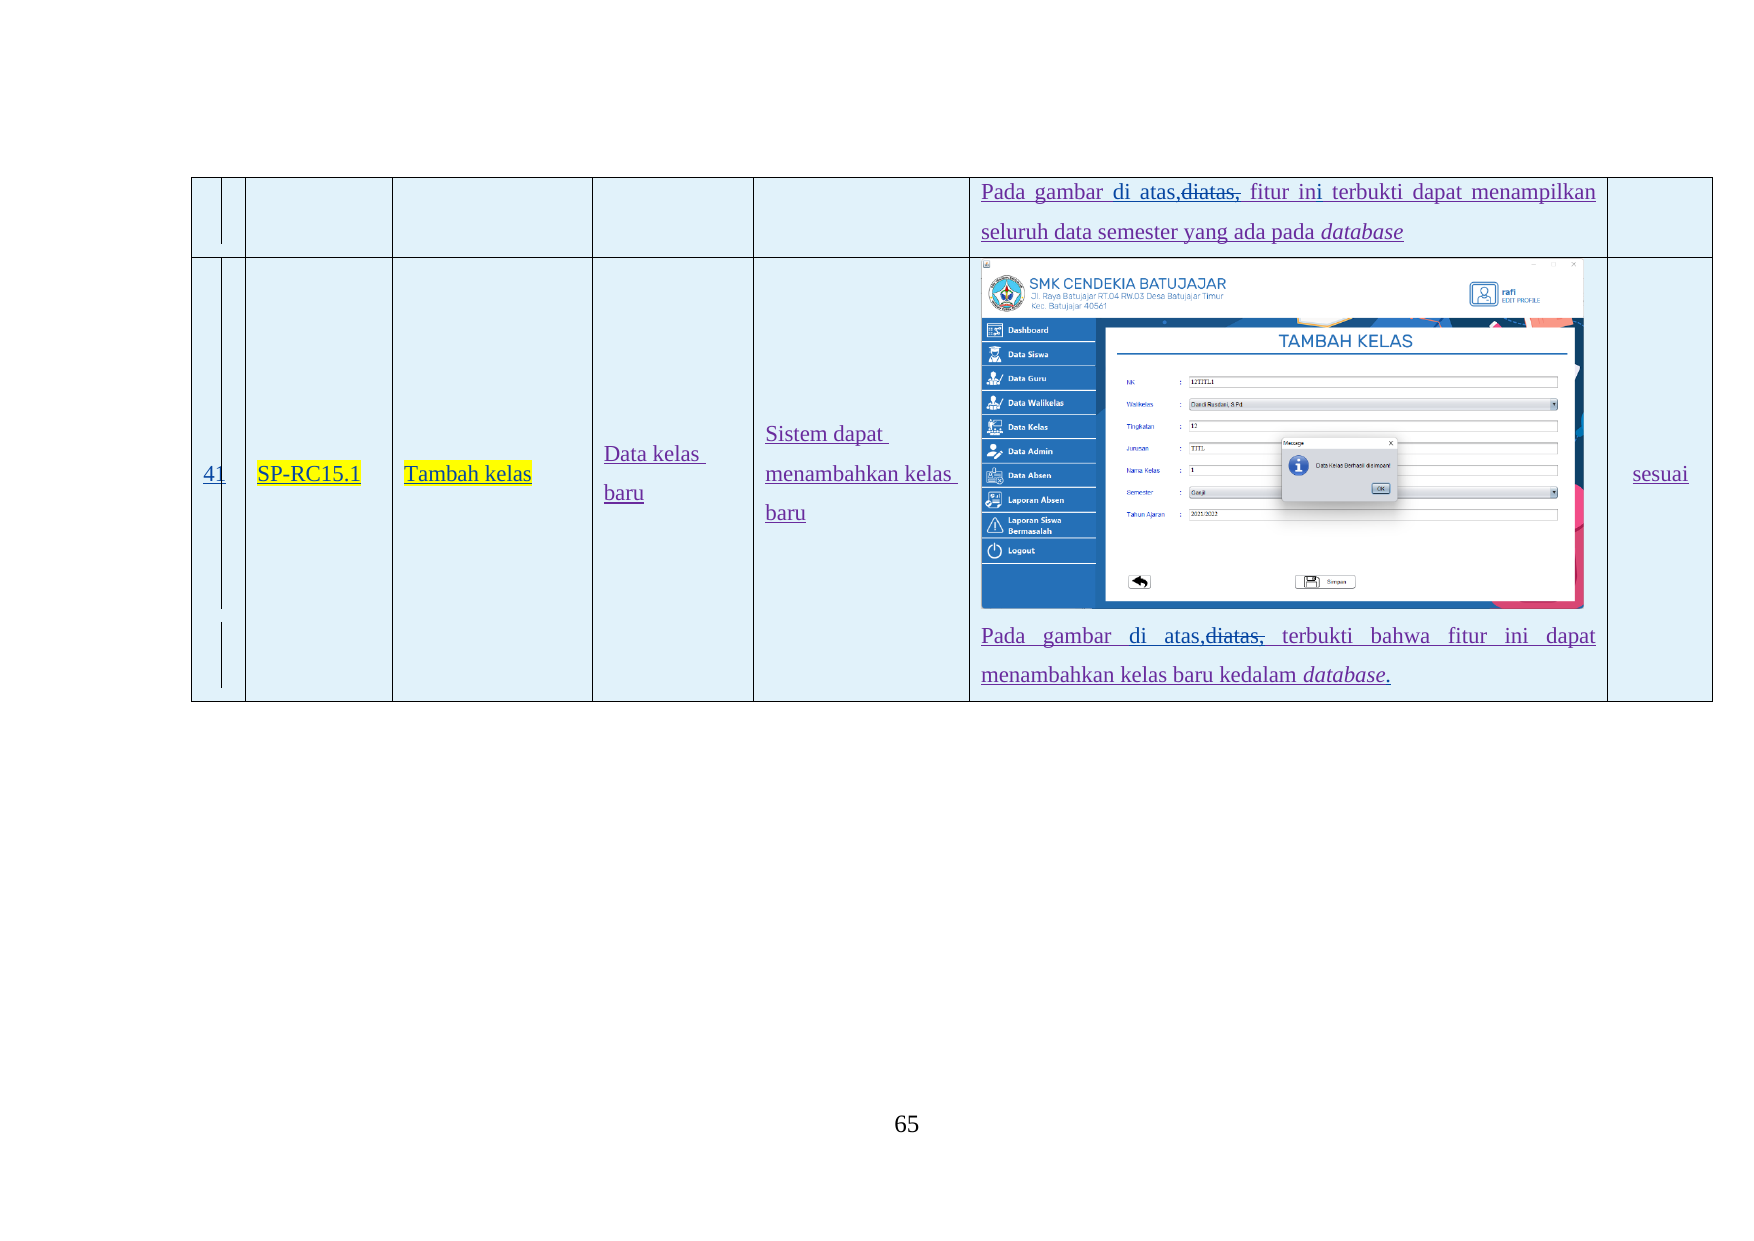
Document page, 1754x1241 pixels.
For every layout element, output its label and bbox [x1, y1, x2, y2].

picture [980, 258, 1584, 609]
